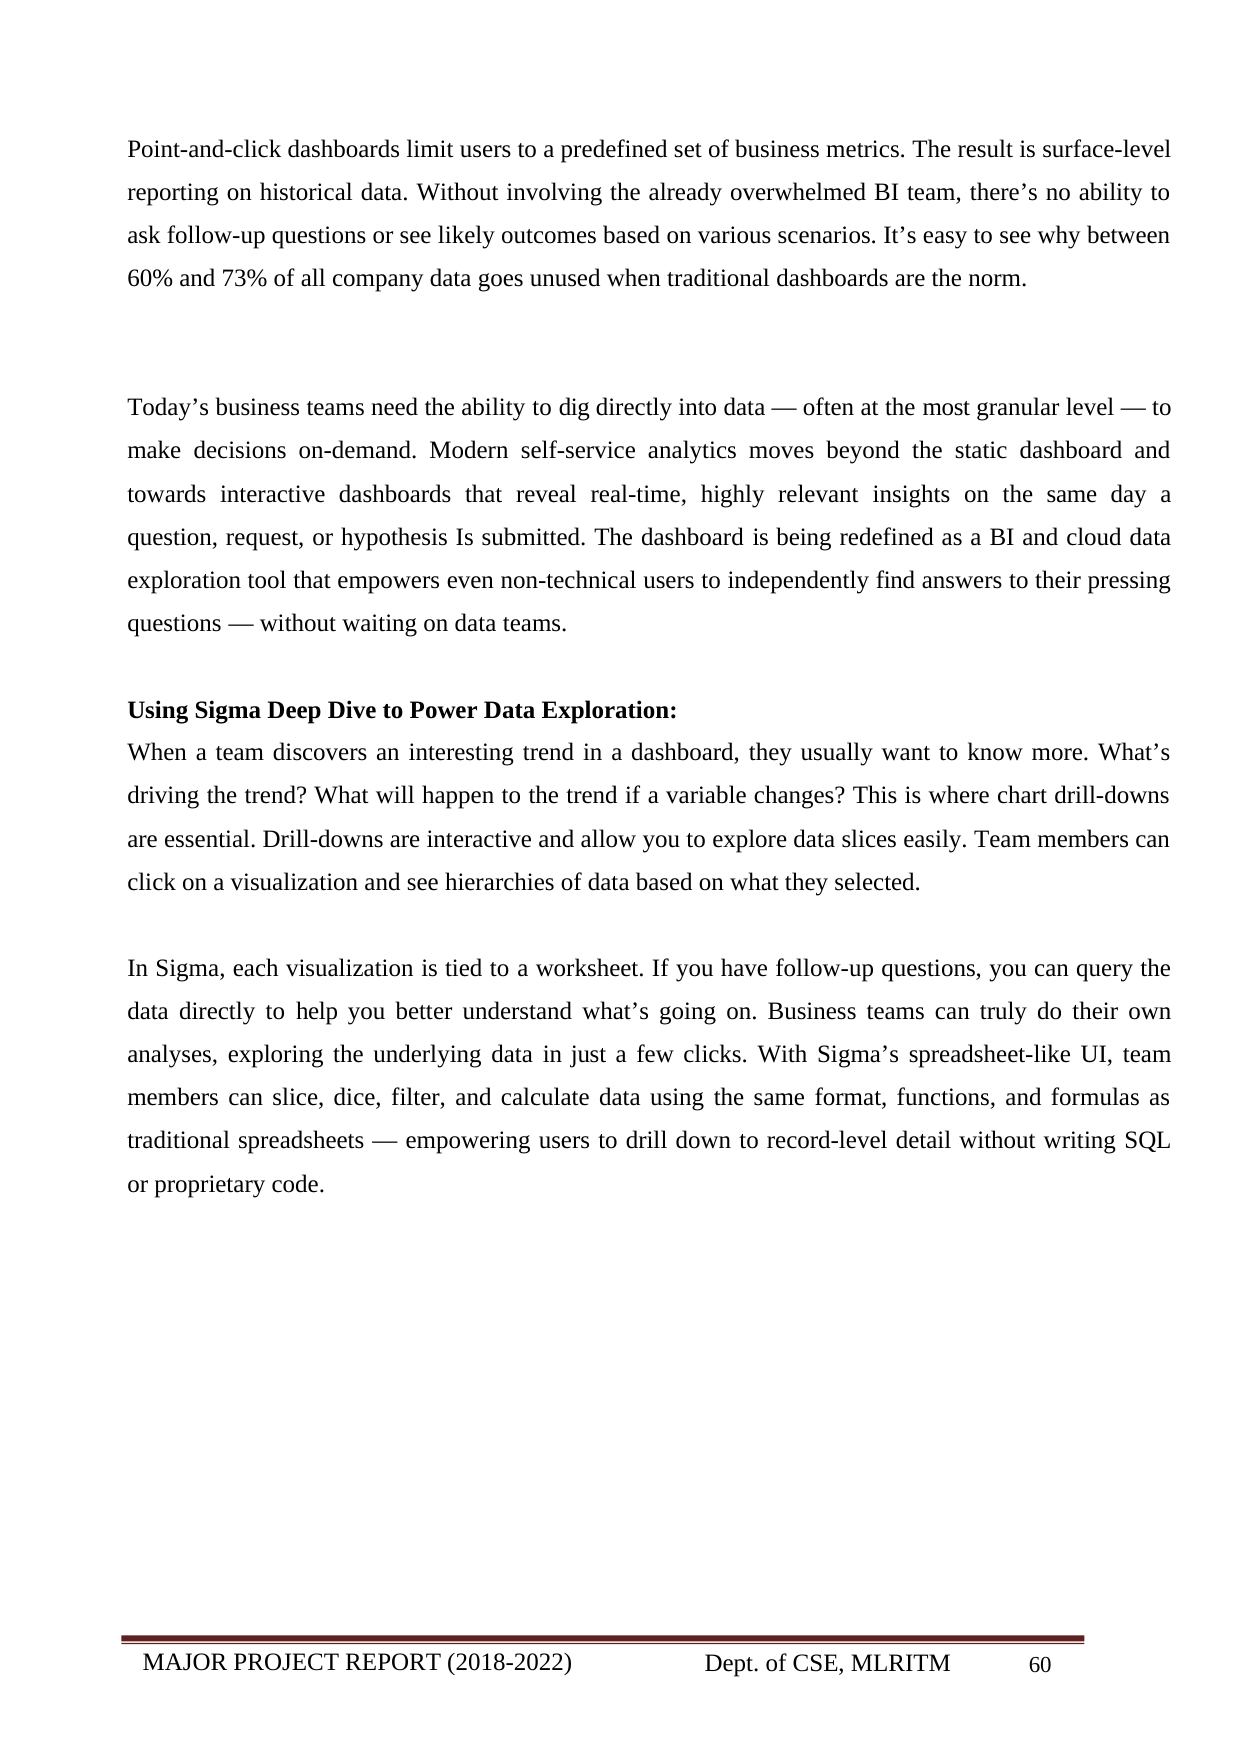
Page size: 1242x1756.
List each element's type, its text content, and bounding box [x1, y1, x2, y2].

text When a team discovers an interesting trend in a dashboard, they usually want to know more. What’s driving the trend? What will happen to the trend if a variable changes? This is where chart drill-downs are essential. Drill-downs are interactive and allow you to explore data slices easily. Team members can click on a visualization and see hierarchies of data based on what they selected. [127, 737, 1172, 896]
subtitle Using Sigma Deep Dive to Power Data Exploration: [127, 695, 1196, 724]
text Point-and-click dashboards limit users to a predefined set of business metrics. The result is surface-level reporting on historical data. Without involving the already overwhelmed BI team, there’s no ability to ask follow-up questions or see likely outcomes based on various scenarios. It’s easy to see why between 60% and 73% of all company data goes unused when traditional dashboards are the norm. [127, 134, 1172, 292]
text Today’s business teams need the ability to dig directly into data — often at the most granular level — to make decisions on-demand. Modern self-service analytics moves beyond the static dashboard and towards interactive dashboards that reveal real-time, highly relevant insights on the same day a question, request, or hypothesis Is submitted. The dashboard is being redefined as a BI and cloud data exploration tool that empowers even non-technical users to independently find answers to their pressing questions — without waiting on data teams. [127, 392, 1172, 637]
text In Sigma, each visualization is tied to a worksheet. If you have follow-up questions, you can query the data directly to help you better understand what’s going on. Business teams can truly do their own analyses, exploring the underlying data in just a few clicks. With Sigma’s spreadsheet-like UI, team members can slice, dice, filter, and calculate data using the same format, functions, and formulas as traditional spreadsheets — empowering users to drill down to record-level detail without writing SQL or proprietary code. [127, 953, 1172, 1197]
